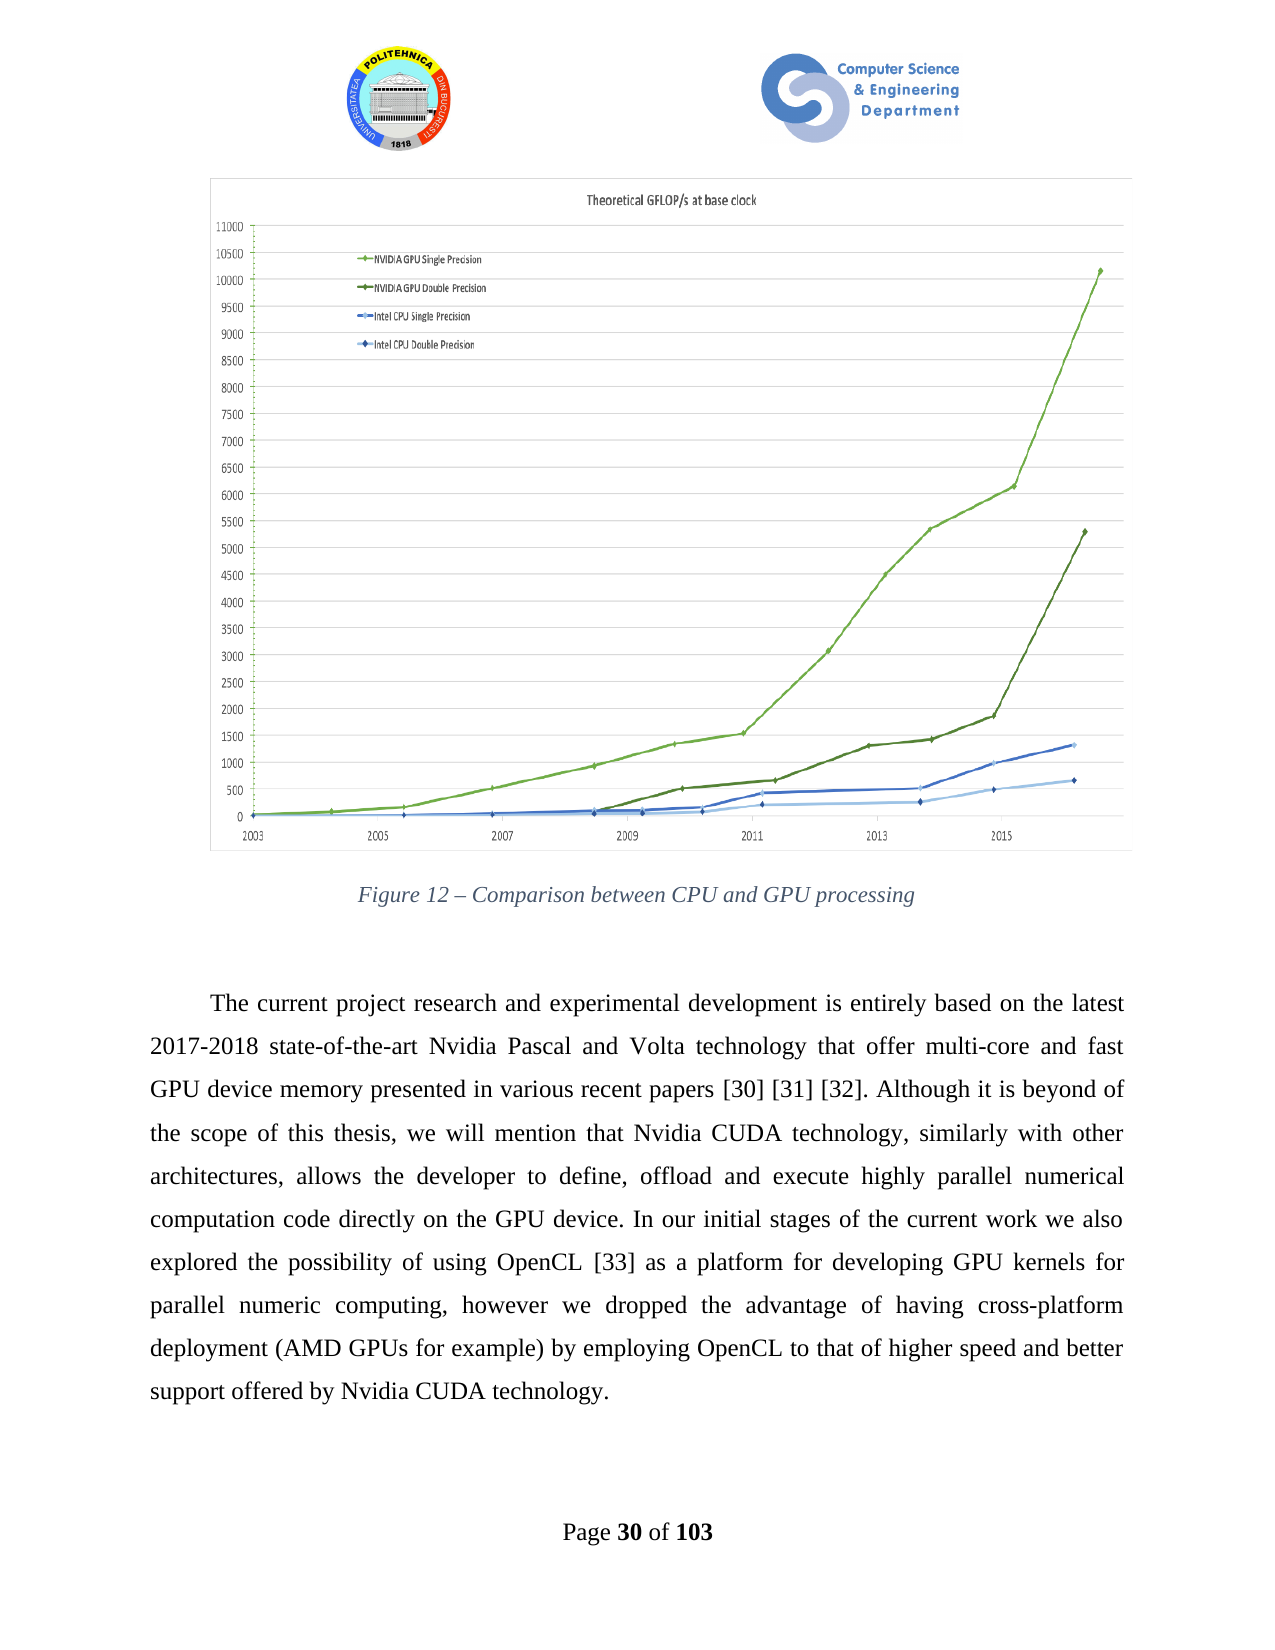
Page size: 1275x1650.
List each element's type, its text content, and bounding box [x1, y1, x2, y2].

picture [210, 178, 1133, 851]
text The current project research and experimental development is entirely based on the latest 2017-2018 state-of-the-art Nvidia Pascal and Volta technology that offer multi-core and fast GPU device memory presented in various recent papers . Although it is beyond of the scope of this thesis, we will mention that Nvidia CUDA technology, similarly with other architectures, allows the developer to define, offload and execute highly parallel numerical computation code directly on the GPU device. In our initial stages of the current work we also explored the possibility of using OpenCL as a platform for developing GPU kernels for parallel numeric computing, however we dropped the advantage of having cross-platform deployment (AMD GPUs for example) by employing OpenCL to that of higher speed and better support offered by Nvidia CUDA technology. [150, 988, 1125, 1405]
picture [760, 53, 963, 144]
text Figure 12 – Comparison between CPU and GPU processing [150, 881, 1125, 908]
picture [346, 46, 451, 151]
